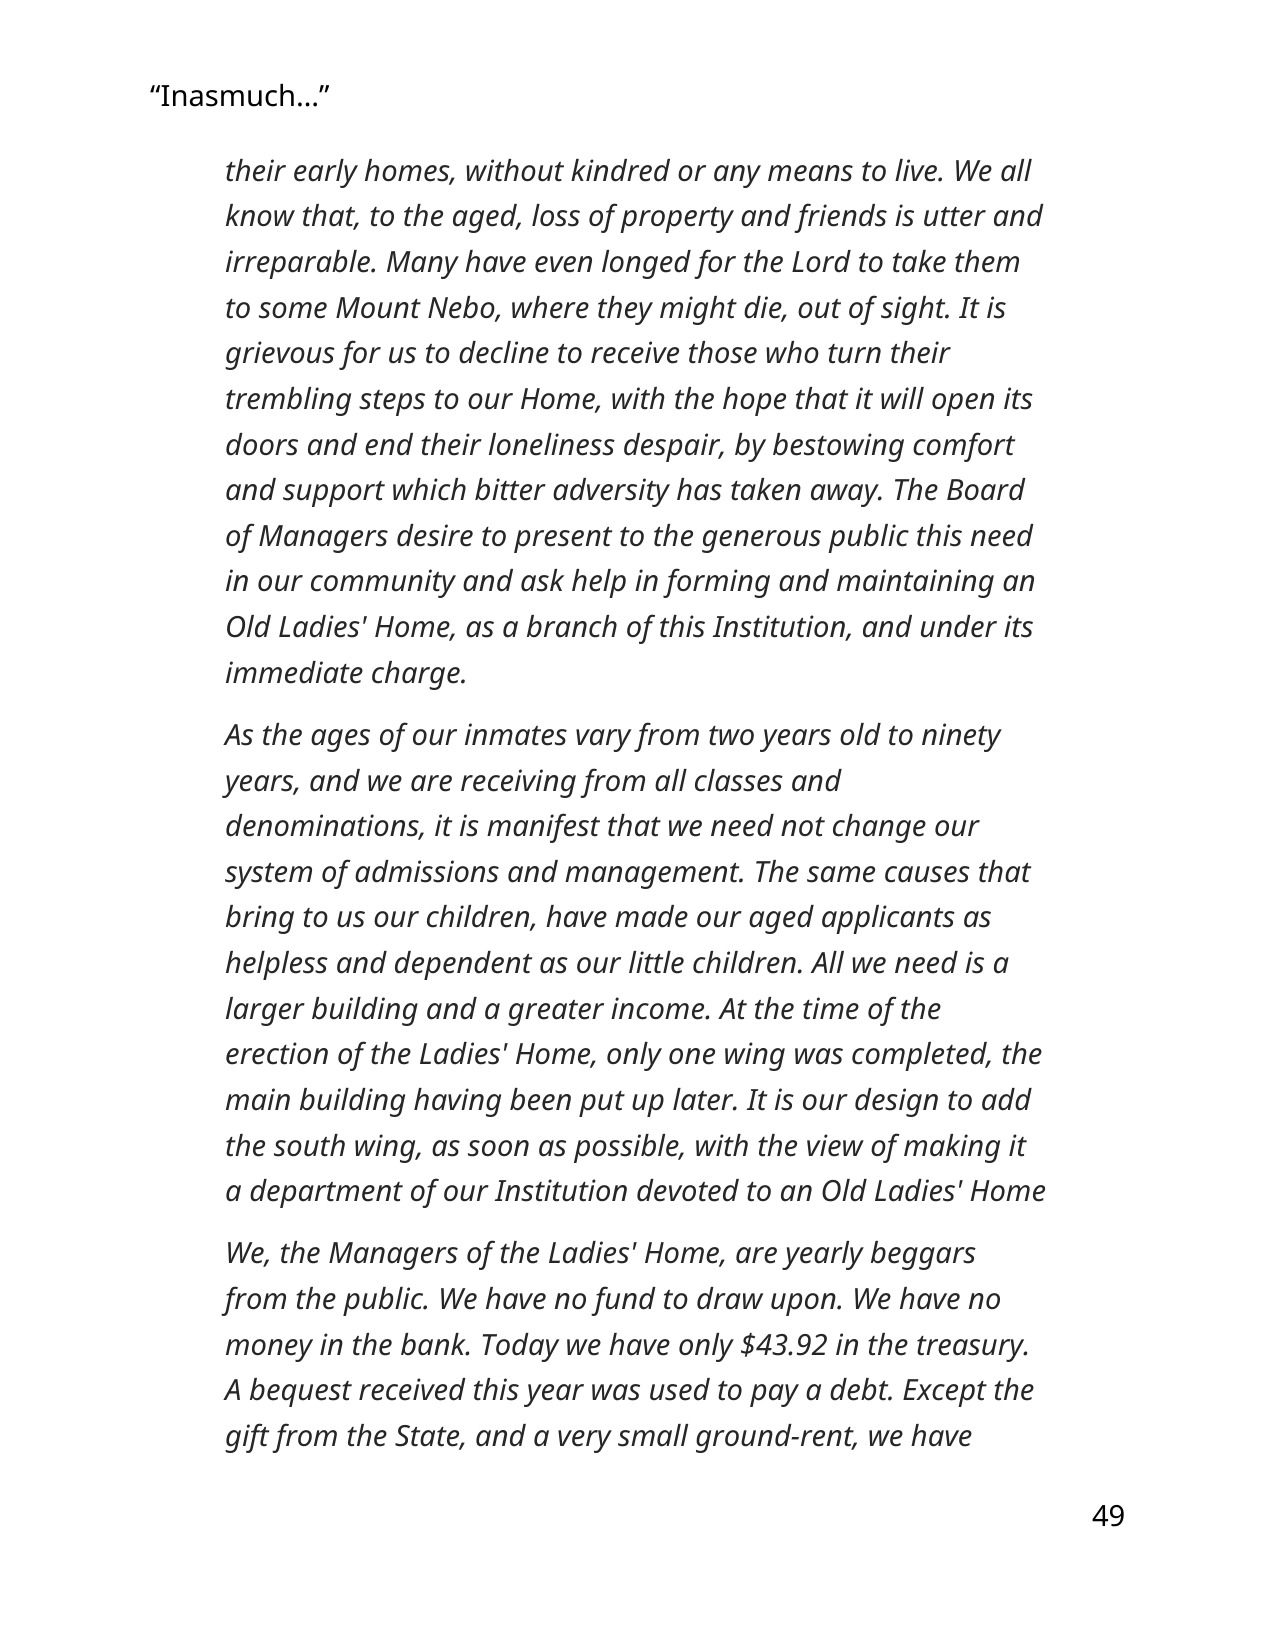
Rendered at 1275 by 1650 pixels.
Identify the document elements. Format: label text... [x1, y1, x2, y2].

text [225, 150, 1050, 692]
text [225, 1233, 1050, 1455]
text As the ages of our inmates vary from two years old to ninety years, and we are receiving from all classes and denominations, it is manifest that we need not change our system of admissions and management. The same causes that bring to us our children, have made our aged applicants as helpless and dependent as our little children. All we need is a larger building and a greater income. At the time of the erection of the Ladies' Home, only one wing was completed, the main building having been put up later. It is our design to add the south wing, as soon as possible, with the view of making it a department of our Institution devoted to an Old Ladies' Home [225, 714, 1050, 1210]
